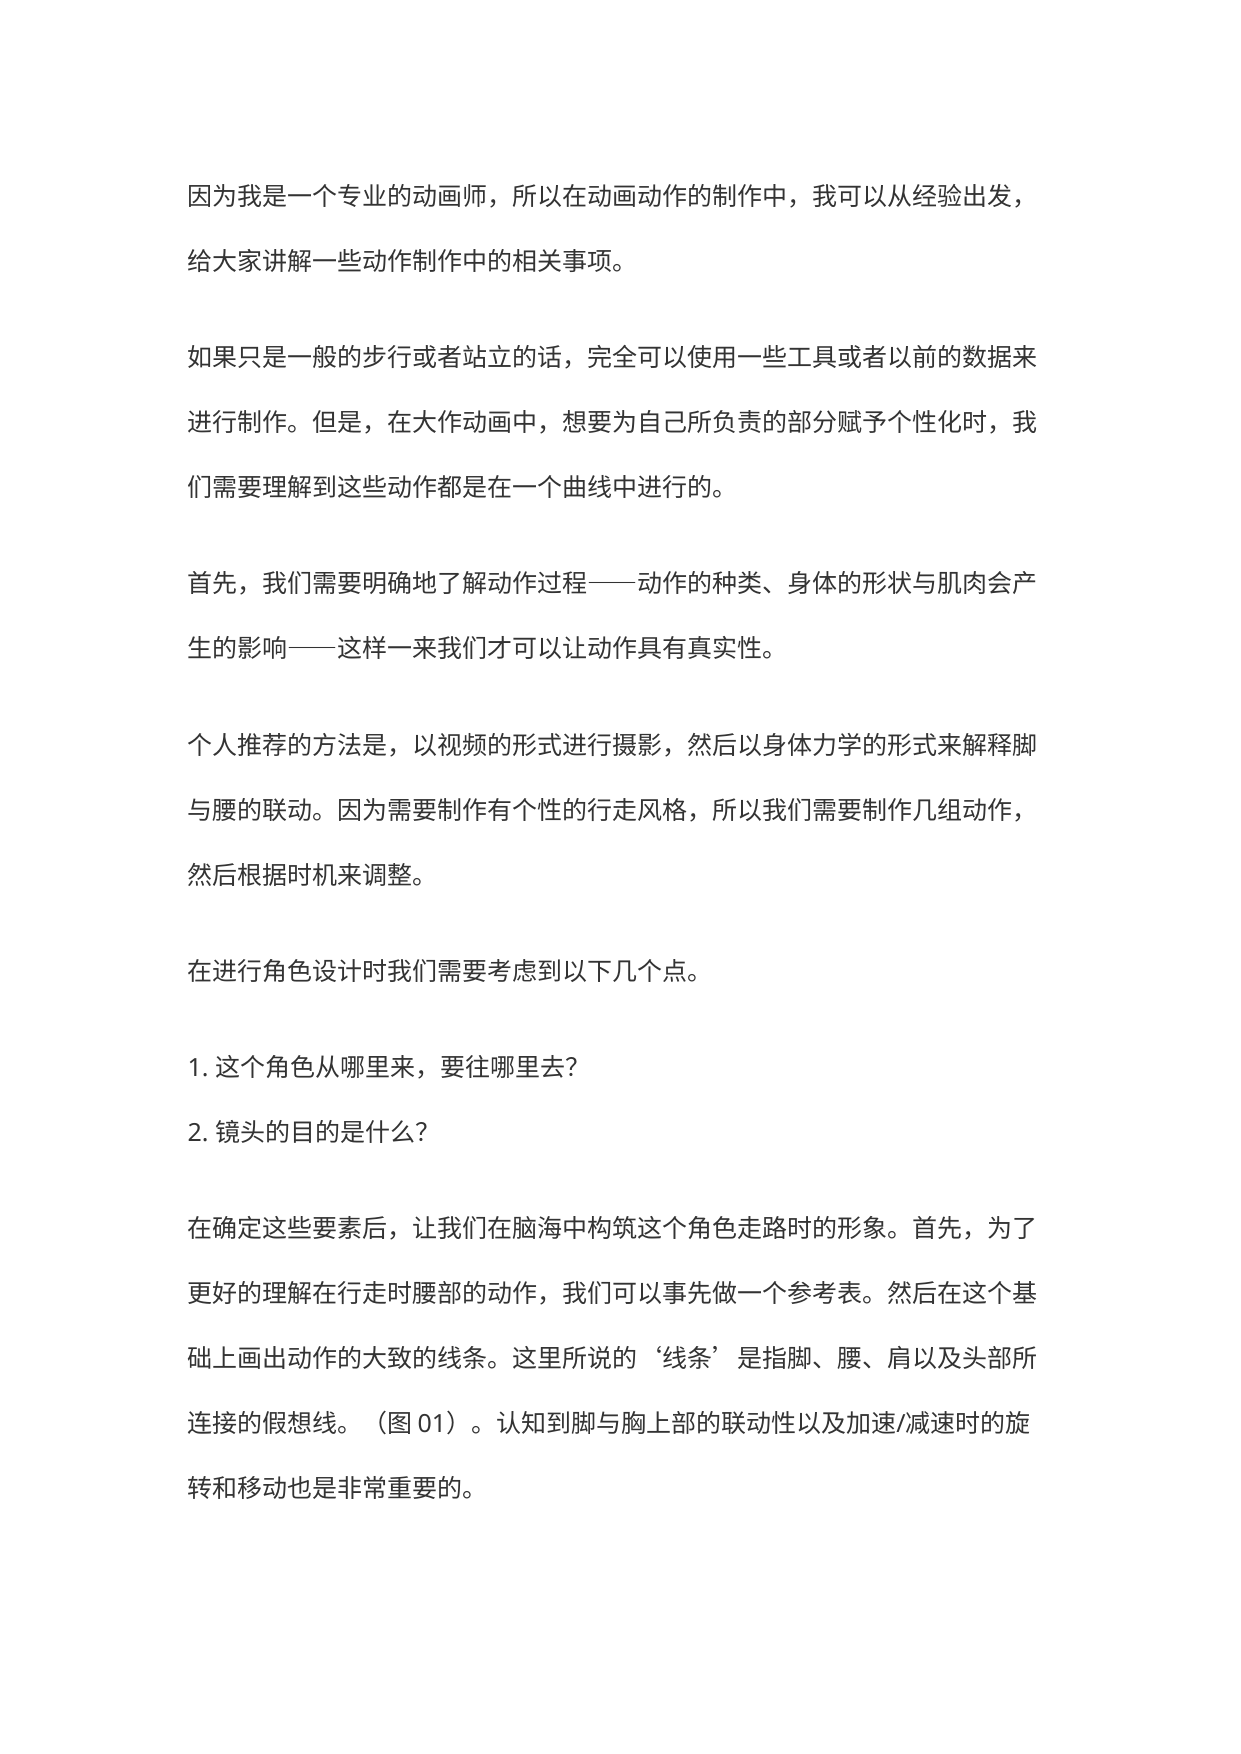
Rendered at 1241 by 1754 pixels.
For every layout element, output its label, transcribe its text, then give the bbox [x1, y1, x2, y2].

text 首先，我们需要明确地了解动作过程——动作的种类、身体的形状与肌肉会产生的影响——这样一来我们才可以让动作具有真实性。 [187, 549, 1053, 679]
text 在进行角色设计时我们需要考虑到以下几个点。 [187, 937, 1053, 1002]
text 在确定这些要素后，让我们在脑海中构筑这个角色走路时的形象。首先，为了更好的理解在行走时腰部的动作，我们可以事先做一个参考表。然后在这个基础上画出动作的大致的线条。这里所说的‘线条’是指脚、腰、肩以及头部所连接的假想线。（图01）。认知到脚与胸上部的联动性以及加速/减速时的旋转和移动也是非常重要的。 [187, 1194, 1053, 1519]
text 个人推荐的方法是，以视频的形式进行摄影，然后以身体力学的形式来解释脚与腰的联动。因为需要制作有个性的行走风格，所以我们需要制作几组动作，然后根据时机来调整。 [187, 711, 1053, 906]
text 因为我是一个专业的动画师，所以在动画动作的制作中，我可以从经验出发，给大家讲解一些动作制作中的相关事项。 [187, 162, 1053, 292]
text 如果只是一般的步行或者站立的话，完全可以使用一些工具或者以前的数据来进行制作。但是，在大作动画中，想要为自己所负责的部分赋予个性化时，我们需要理解到这些动作都是在一个曲线中进行的。 [187, 323, 1053, 518]
text 1. 这个角色从哪里来，要往哪里去？ 2. 镜头的目的是什么？ [187, 1033, 1053, 1163]
